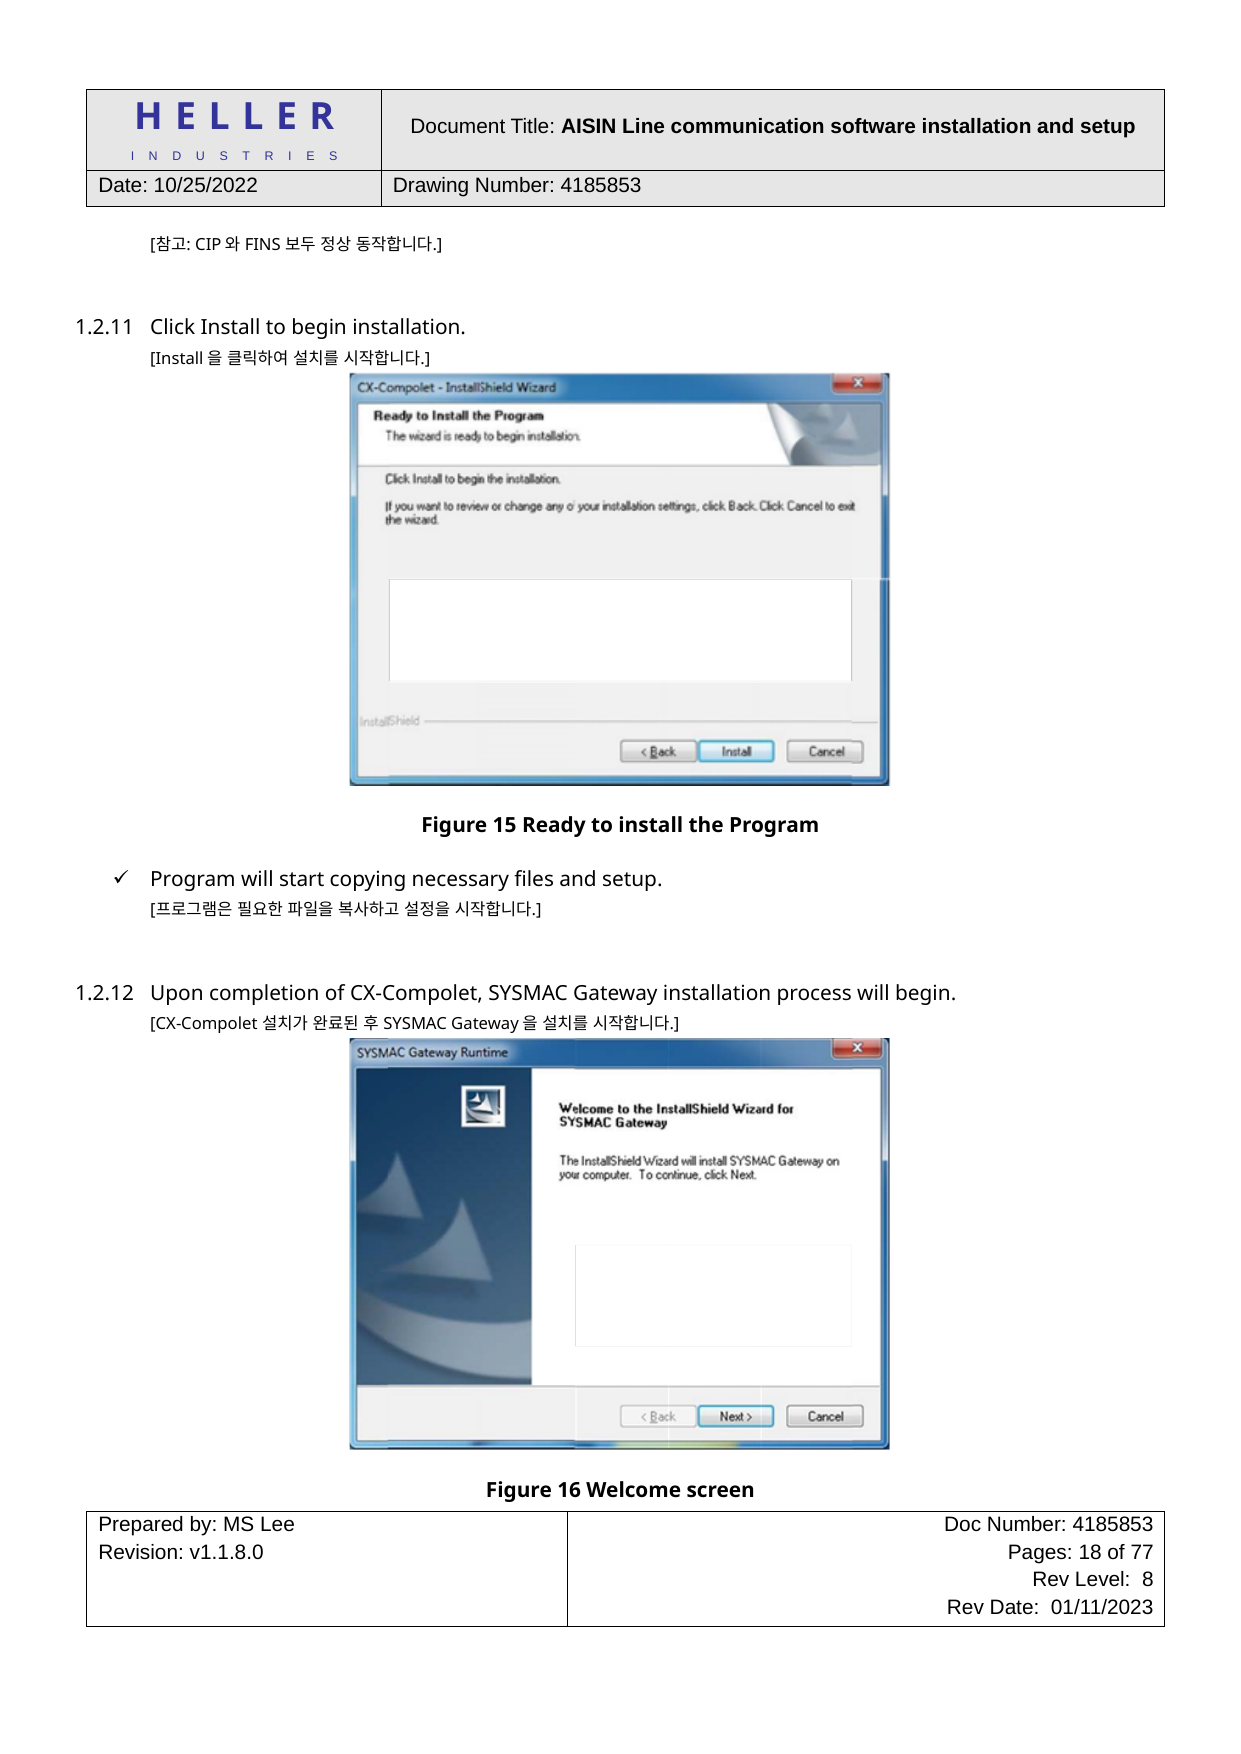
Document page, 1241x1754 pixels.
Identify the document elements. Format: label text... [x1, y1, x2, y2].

list Program will start copying necessary files and setup. [112, 864, 1165, 892]
picture [349, 372, 891, 786]
picture [349, 1038, 891, 1451]
subtitle Click Install to begin installation. [75, 312, 1165, 341]
list [Install을 클릭하여 설치를 시작합니다.] [150, 345, 1165, 369]
list [참고: CIP와 FINS 보두 정상 동작합니다.] [150, 231, 1165, 256]
subtitle Upon completion of CX-Compolet, SYSMAC Gateway installation process will begin. [75, 978, 1165, 1006]
list [CX-Compolet 설치가 완료된 후 SYSMAC Gateway을 설치를 시작합니다.] [150, 1010, 1165, 1034]
list [프로그램은 필요한 파일을 복사하고 설정을 시작합니다.] [150, 896, 1165, 921]
